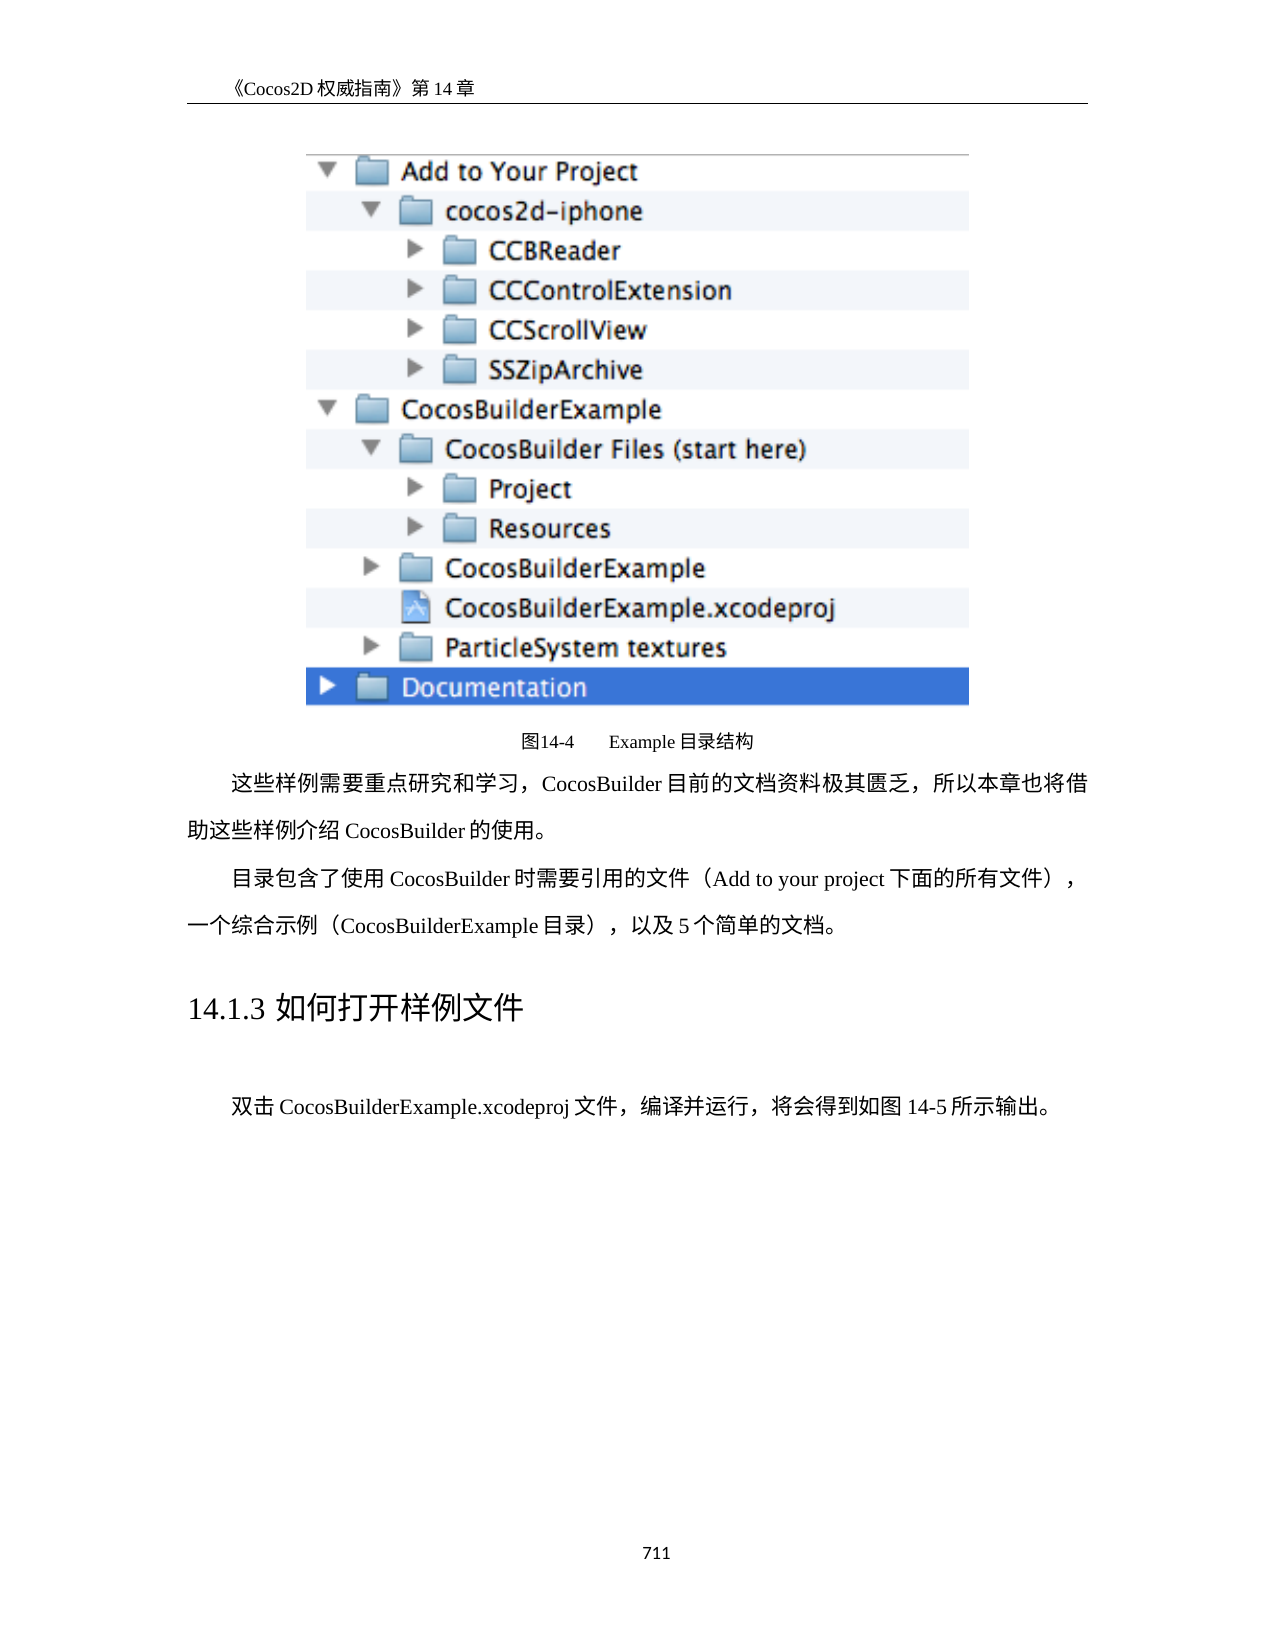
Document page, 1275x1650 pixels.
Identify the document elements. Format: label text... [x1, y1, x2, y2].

text 双击CocosBuilderExample.xcodeproj文件，编译并运行，将会得到如图14-5所示输出。 [187, 1089, 1088, 1120]
text 目录包含了使用CocosBuilder时需要引用的文件（Add to your project下面的所有文件），一个综合示例（CocosBuilderExample目录），以及5个简单的文档。 [187, 861, 1088, 940]
picture [306, 154, 969, 716]
text 这些样例需要重点研究和学习，CocosBuilder目前的文档资料极其匮乏，所以本章也将借助这些样例介绍CocosBuilder的使用。 [187, 766, 1088, 845]
subtitle 如何打开样例文件 [187, 983, 1088, 1028]
text Example目录结构 [187, 728, 1088, 753]
